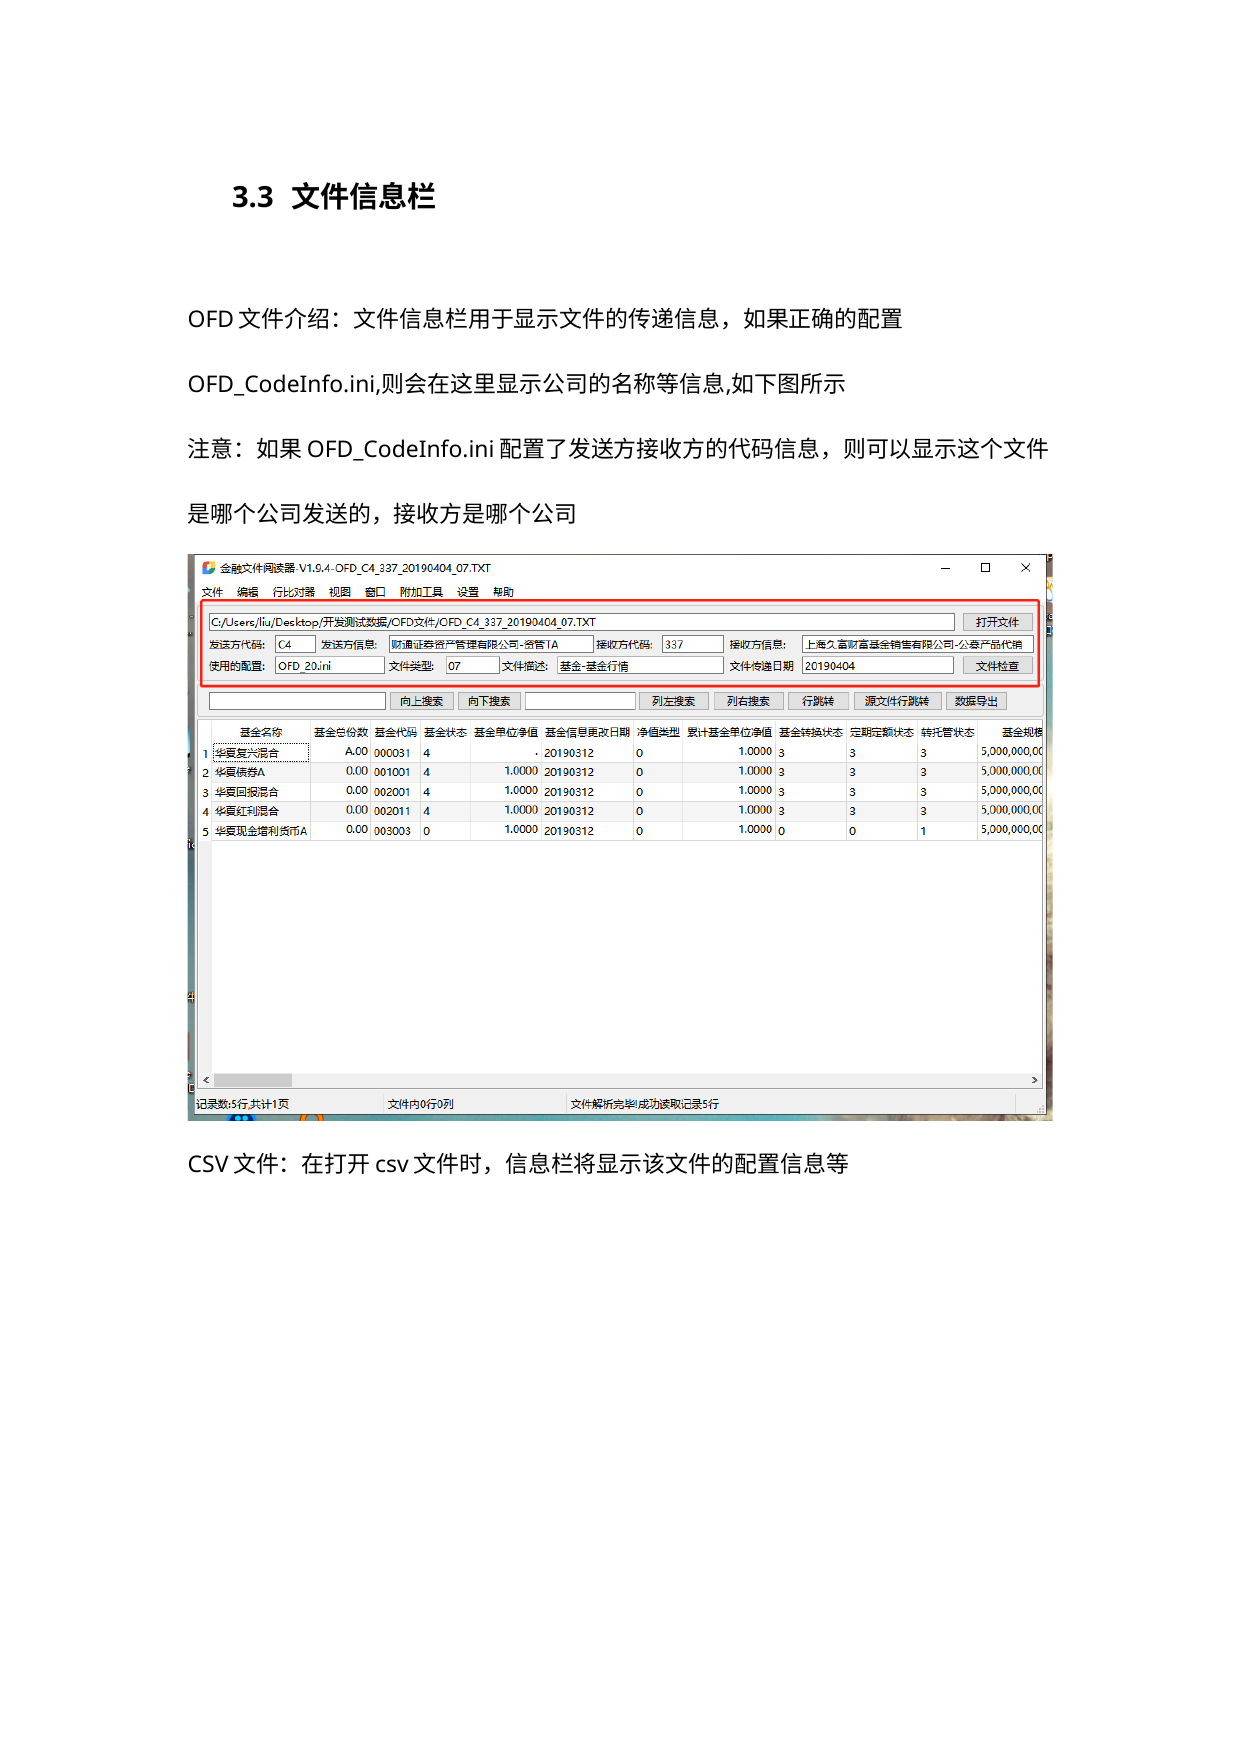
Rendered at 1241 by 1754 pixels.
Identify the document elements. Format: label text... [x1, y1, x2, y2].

text OFD文件介绍：文件信息栏用于显示文件的传递信息，如果正确的配置OFD_CodeInfo.ini,则会在这里显示公司的名称等信息,如下图所示 [187, 285, 1053, 415]
text 注意：如果OFD_CodeInfo.ini配置了发送方接收方的代码信息，则可以显示这个文件是哪个公司发送的，接收方是哪个公司 [187, 415, 1053, 545]
subtitle 文件信息栏 [232, 162, 1053, 227]
picture [187, 554, 1053, 1121]
text CSV文件：在打开csv文件时，信息栏将显示该文件的配置信息等 [187, 1130, 1053, 1195]
